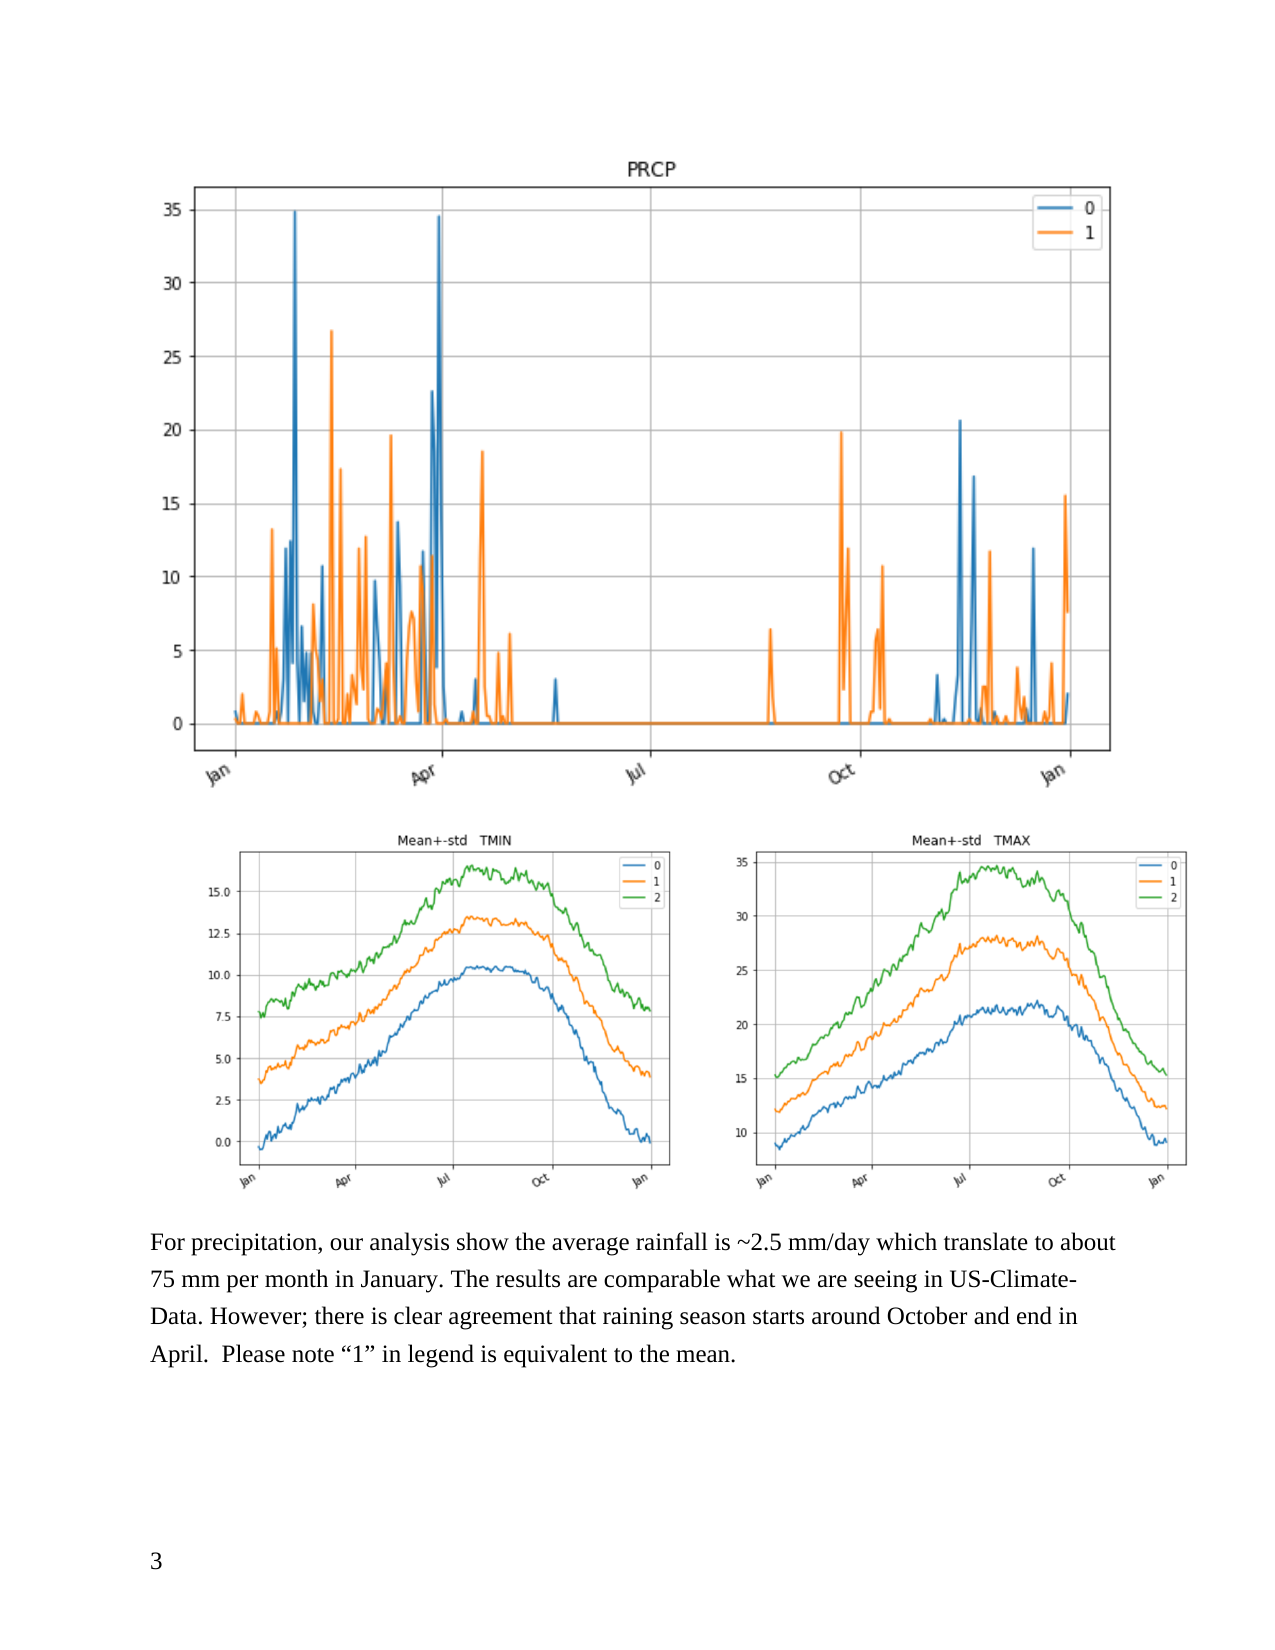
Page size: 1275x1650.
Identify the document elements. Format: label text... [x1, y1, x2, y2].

text For precipitation, our analysis show the average rainfall is ~2.5 mm/day which translate to about 75 mm per month in January. The results are comparable what we are seeing in US-Climate-Data. However; there is clear agreement that raining season starts around October and end in April. Please note “1” in legend is equivalent to the mean. [150, 1227, 1125, 1367]
picture [201, 834, 1198, 1194]
picture [150, 150, 1125, 801]
